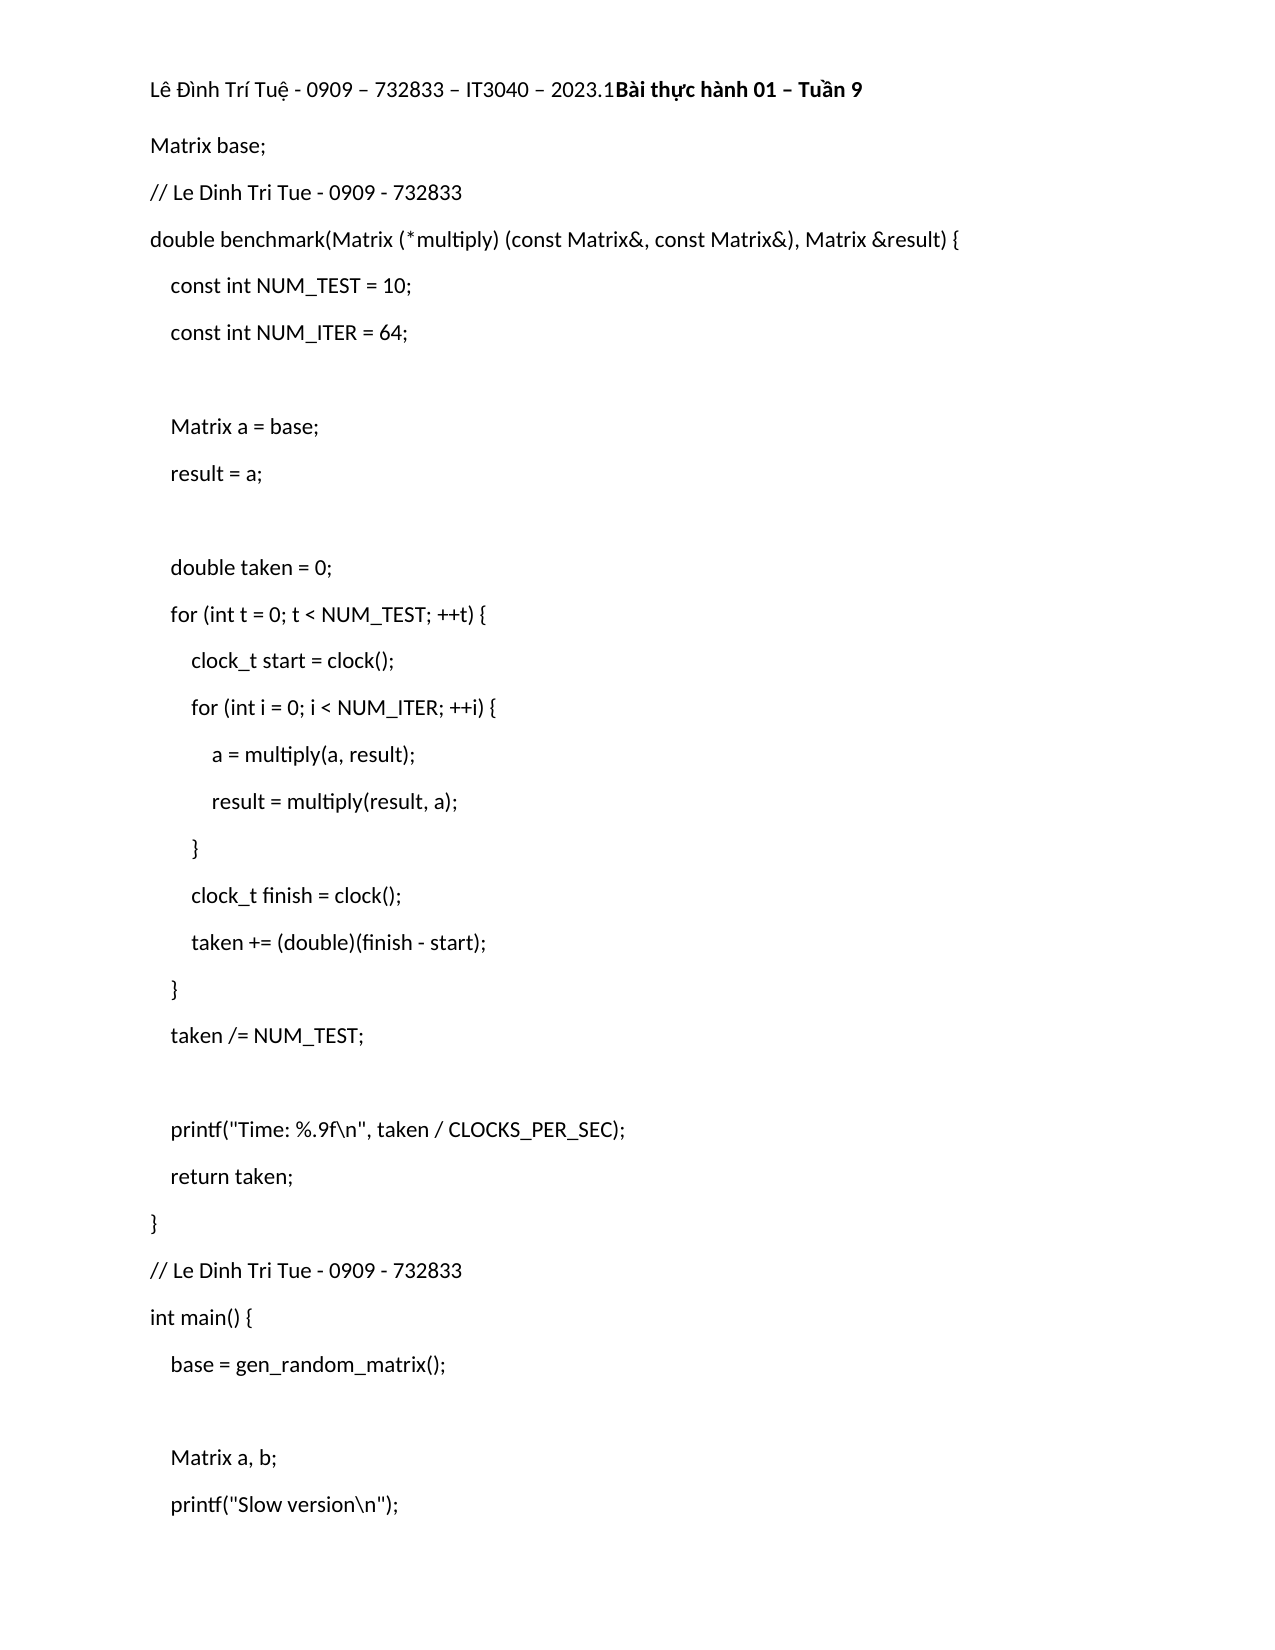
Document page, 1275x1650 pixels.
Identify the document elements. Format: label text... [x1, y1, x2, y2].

text taken += (double)(finish - start); [150, 928, 1125, 956]
text return taken; [150, 1162, 1125, 1190]
text Matrix a = base; [150, 412, 1125, 440]
text printf("Slow version\n"); [150, 1490, 1125, 1518]
text base = gen_random_matrix(); [150, 1350, 1125, 1378]
text result = a; [150, 459, 1125, 487]
text for (int t = 0; t < NUM_TEST; ++t) { [150, 600, 1125, 628]
text clock_t start = clock(); [150, 647, 1125, 675]
text const int NUM_TEST = 10; [150, 272, 1125, 300]
text int main() { [150, 1303, 1125, 1331]
text Matrix a, b; [150, 1443, 1125, 1472]
text } [150, 834, 1125, 862]
text clock_t finish = clock(); [150, 881, 1125, 909]
text // Le Dinh Tri Tue - 0909 - 732833 [150, 178, 1125, 206]
text // Le Dinh Tri Tue - 0909 - 732833 [150, 1256, 1125, 1284]
text a = multiply(a, result); [150, 740, 1125, 768]
text double benchmark(Matrix (*multiply) (const Matrix&, const Matrix&), Matrix &result) { [150, 225, 1125, 253]
text result = multiply(result, a); [150, 787, 1125, 815]
text Matrix base; [150, 131, 1125, 159]
text const int NUM_ITER = 64; [150, 318, 1125, 347]
text } [150, 975, 1125, 1003]
text double taken = 0; [150, 553, 1125, 581]
text taken /= NUM_TEST; [150, 1022, 1125, 1050]
text printf("Time: %.9f\n", taken / CLOCKS_PER_SEC); [150, 1115, 1125, 1143]
text for (int i = 0; i < NUM_ITER; ++i) { [150, 693, 1125, 722]
text } [150, 1209, 1125, 1237]
